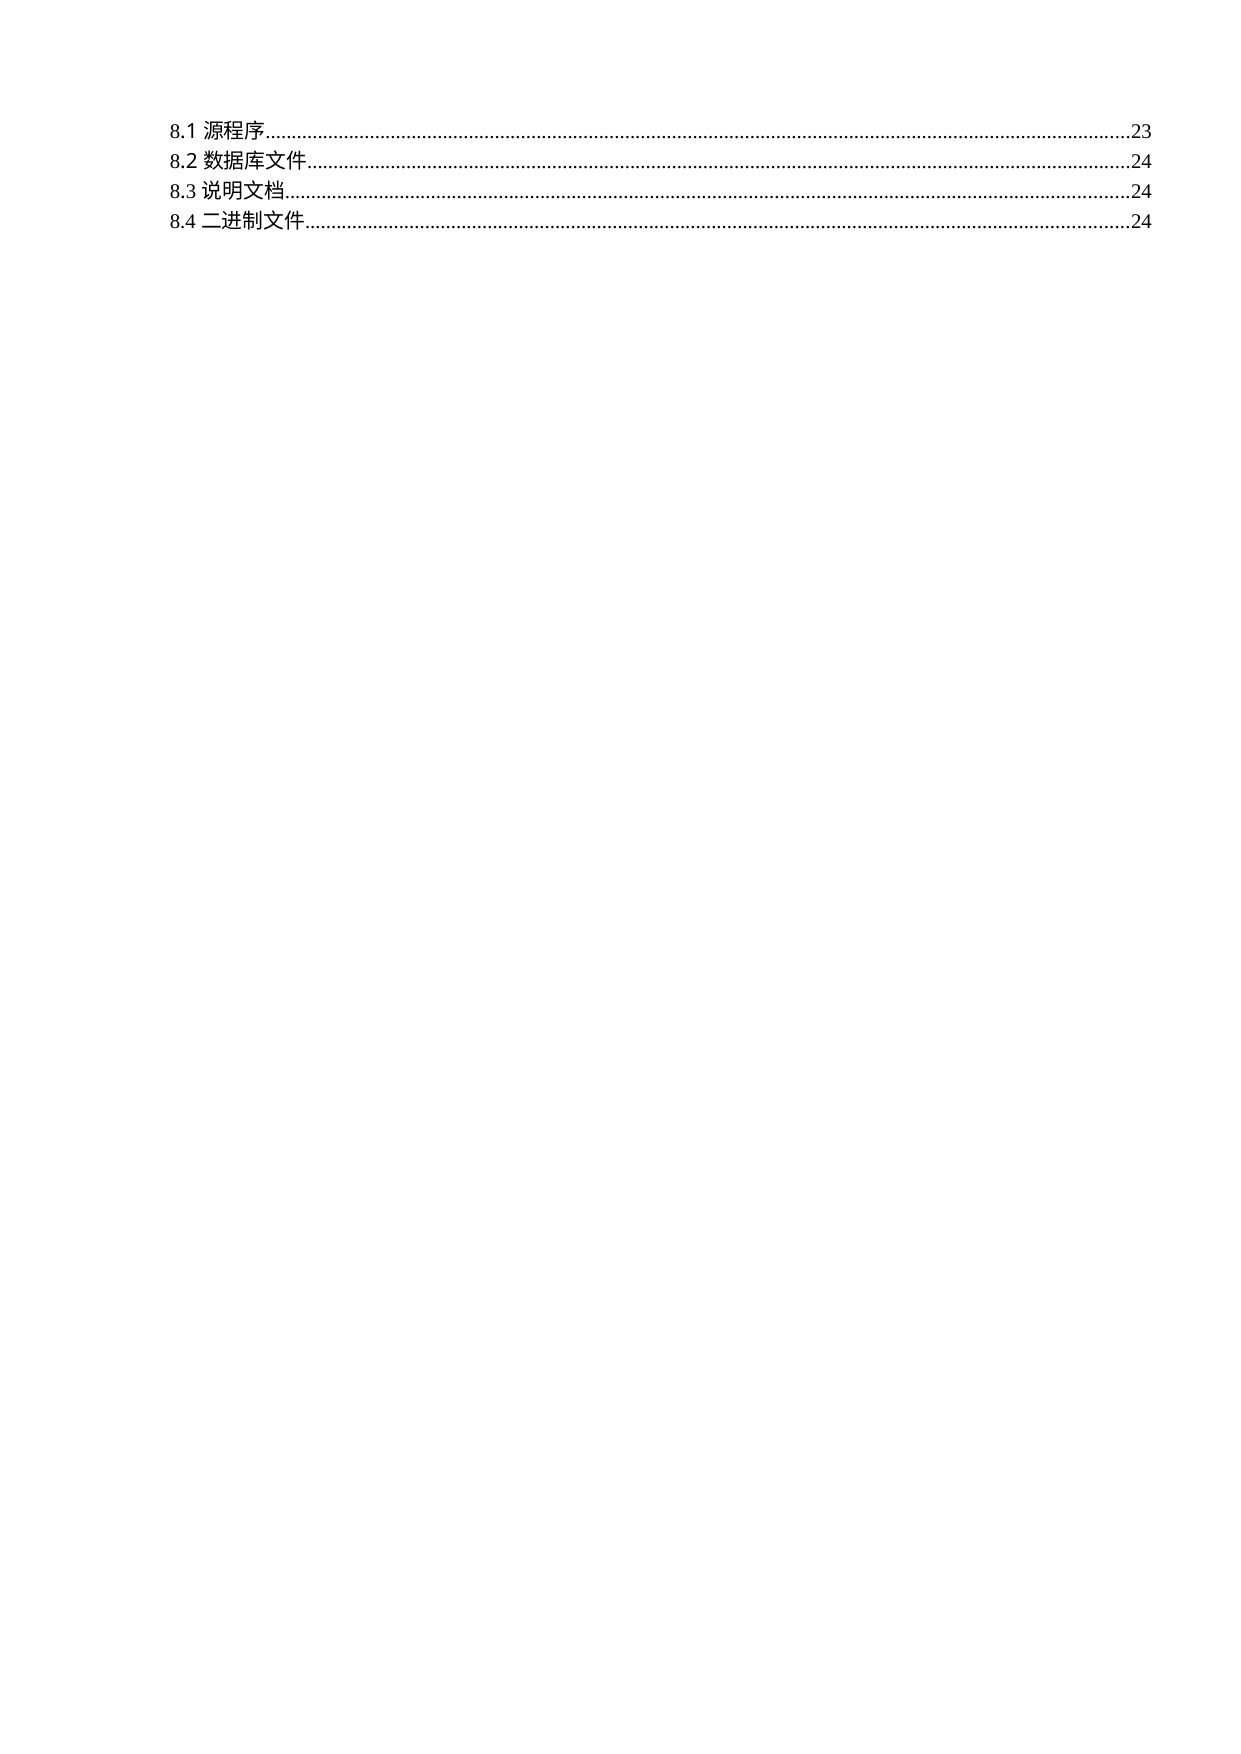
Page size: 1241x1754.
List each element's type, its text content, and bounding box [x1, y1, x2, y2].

text 8.4 二进制文件 24 [169, 205, 1152, 235]
text 8.1 源程序 23 [169, 114, 1152, 144]
text 8.2 数据库文件 24 [169, 144, 1152, 174]
text 8.3 说明文档 24 [169, 174, 1152, 205]
